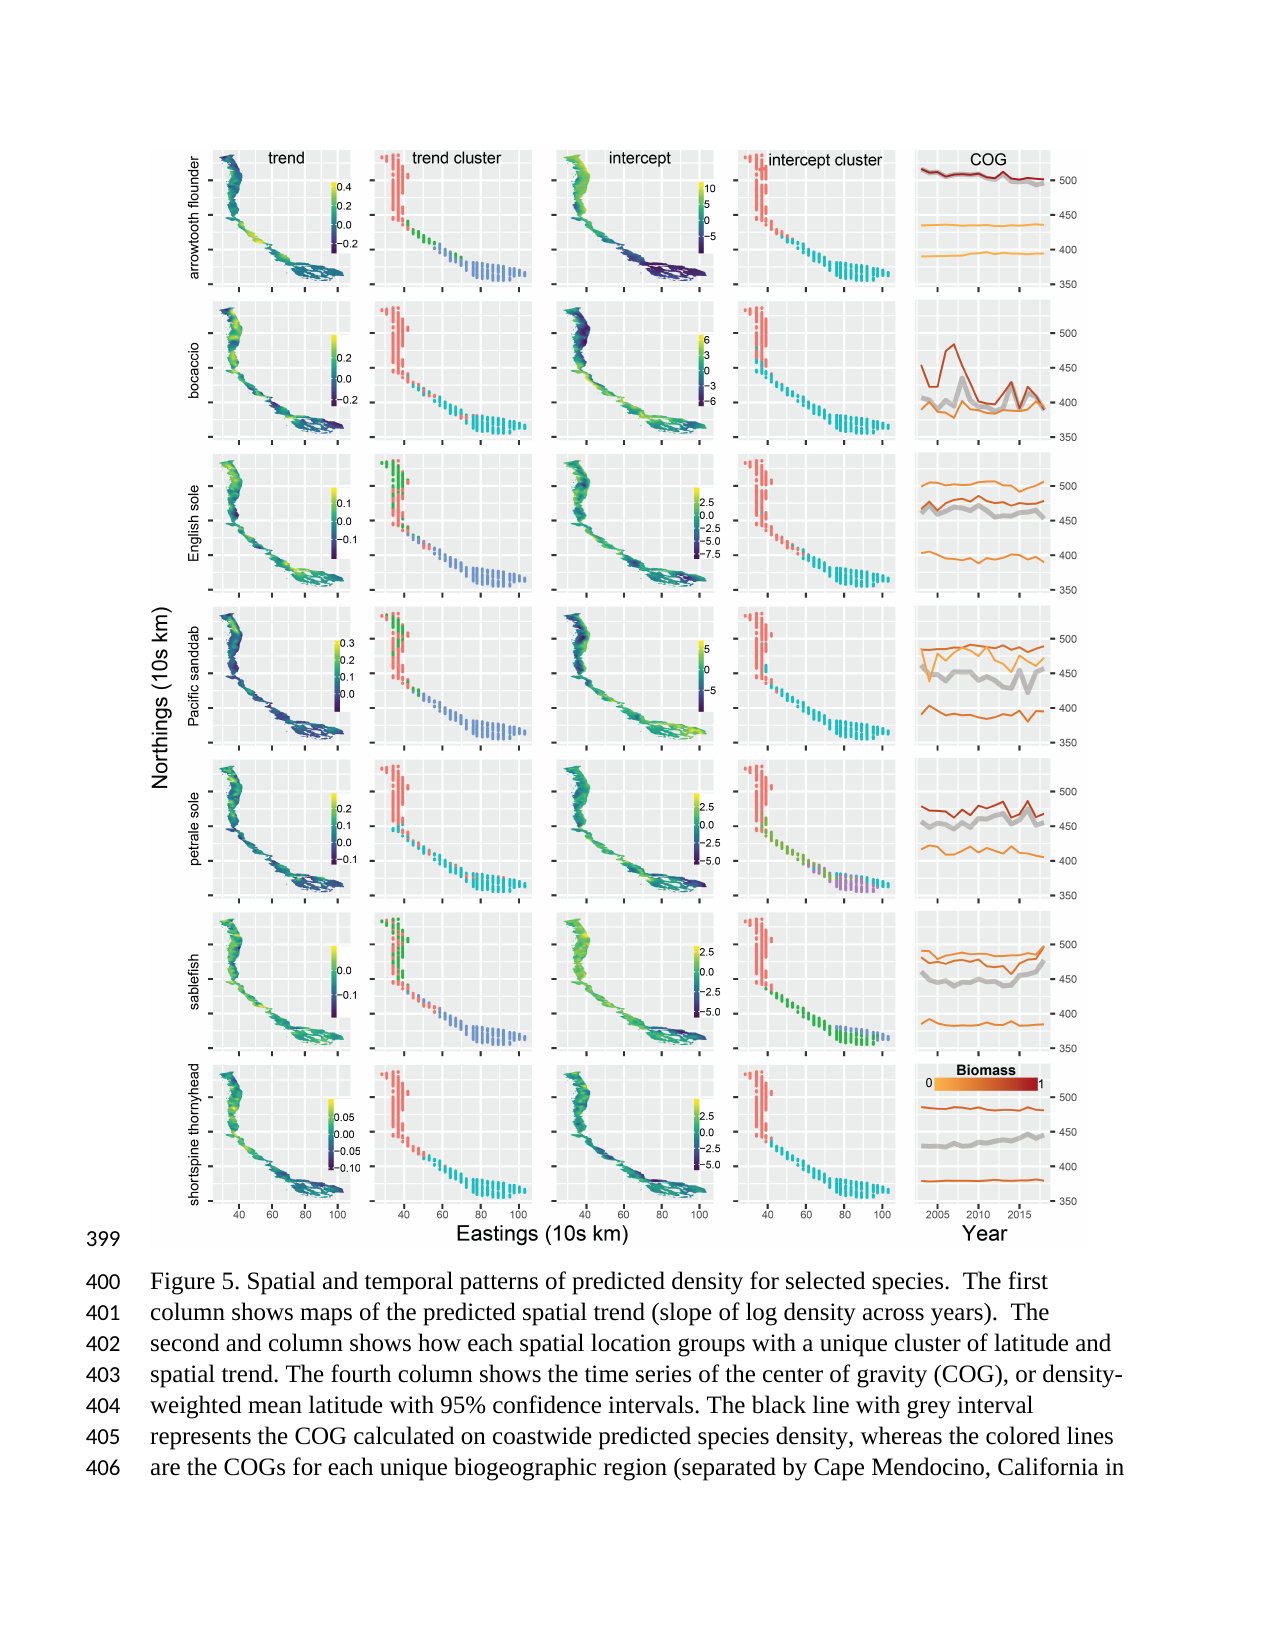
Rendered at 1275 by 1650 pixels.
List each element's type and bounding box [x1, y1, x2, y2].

text [150, 1266, 1125, 1481]
picture [150, 150, 1088, 1247]
